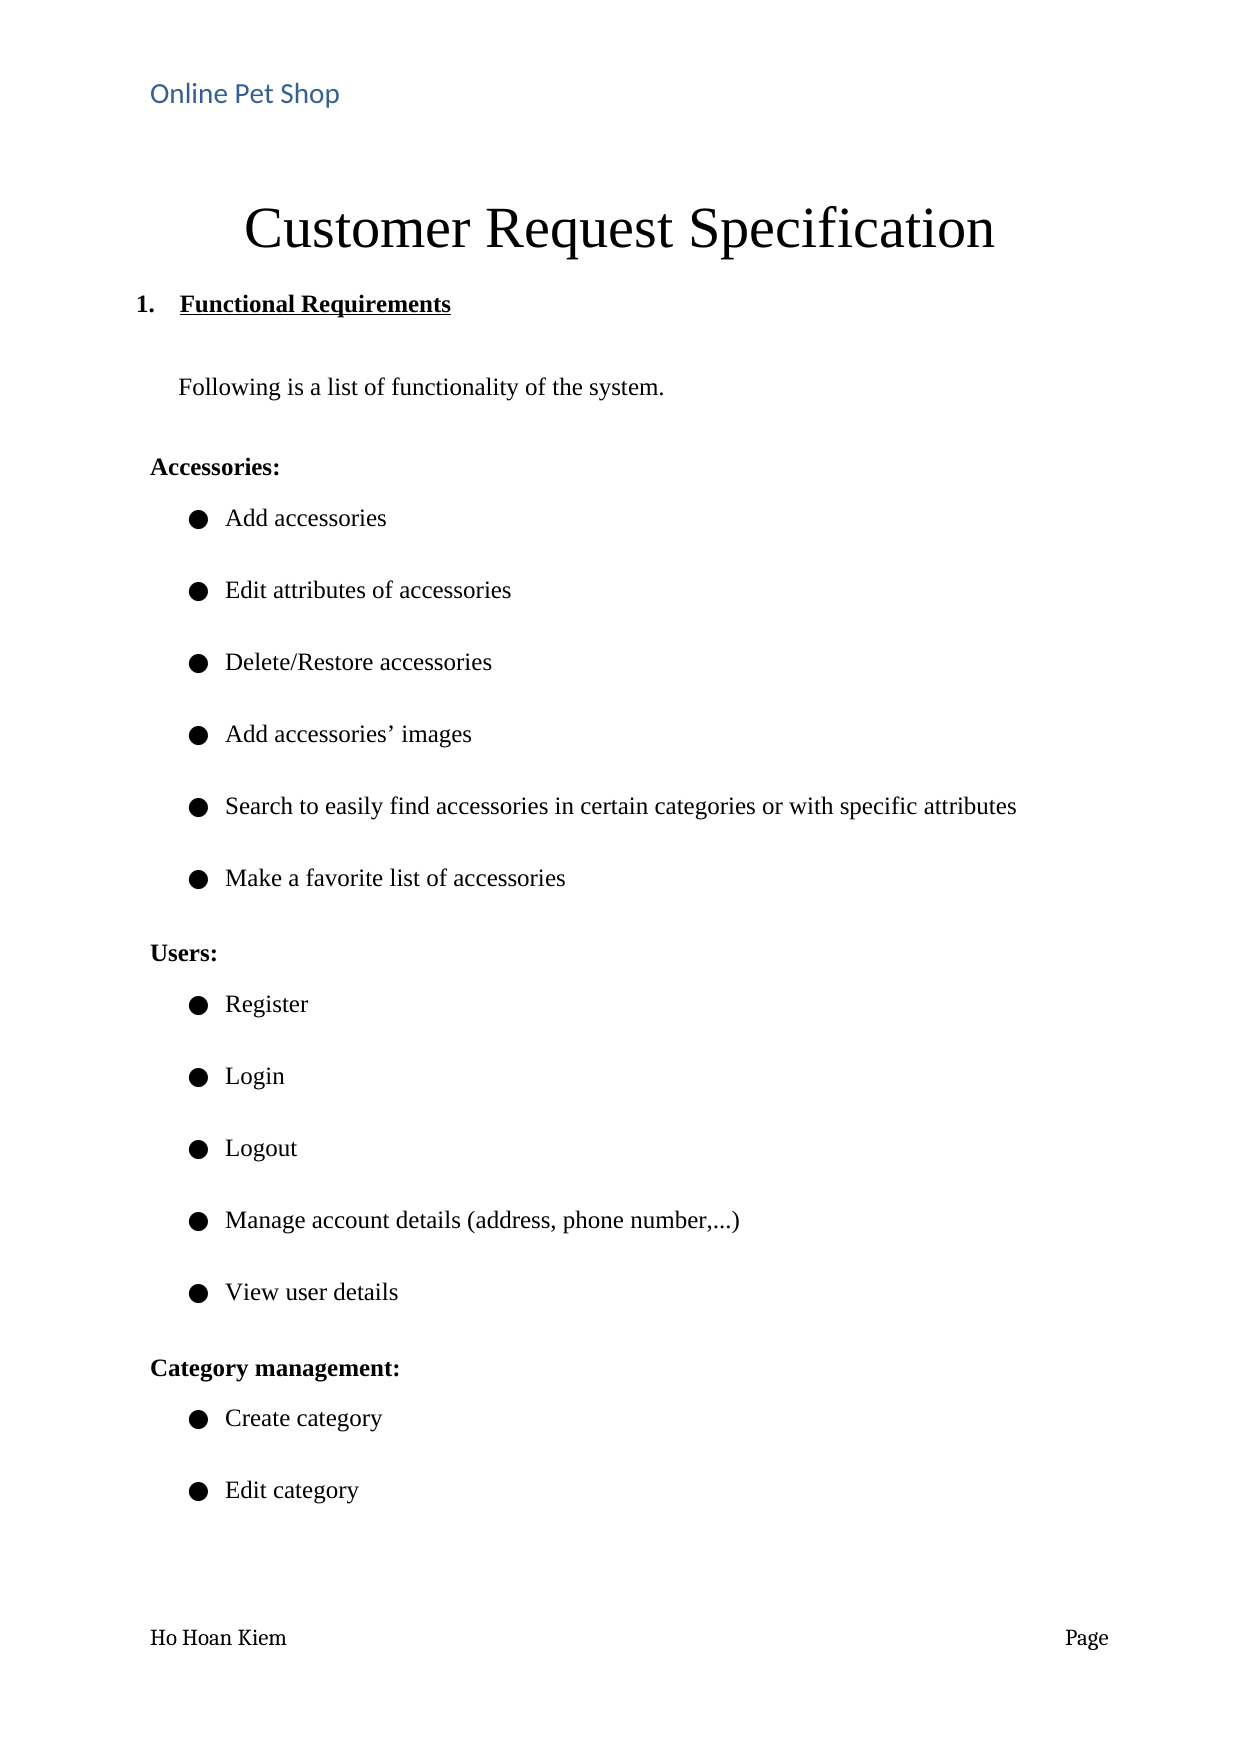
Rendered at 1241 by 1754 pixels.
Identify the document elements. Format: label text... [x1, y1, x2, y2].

list Delete/Restore accessories [187, 633, 1090, 685]
subtitle Users: [150, 938, 1090, 967]
list Edit category [187, 1462, 1090, 1513]
subtitle Category management: [150, 1353, 1090, 1381]
list Make a favorite list of accessories [187, 850, 1090, 901]
text Following is a list of functionality of the system. [178, 372, 1090, 400]
list Add accessories’ images [187, 706, 1090, 757]
list Manage account details (address, phone number,...) [187, 1192, 1090, 1243]
list View user details [187, 1264, 1090, 1315]
list Create category [187, 1390, 1090, 1441]
list Search to easily find accessories in certain categories or with specific attributes [187, 778, 1090, 829]
list Register [187, 976, 1090, 1027]
text Customer Request Specification [150, 193, 1090, 289]
subtitle Accessories: [150, 452, 1090, 481]
list Login [187, 1048, 1090, 1099]
list Functional Requirements [136, 289, 1090, 318]
list Logout [187, 1120, 1090, 1171]
list Edit attributes of accessories [187, 561, 1090, 613]
list Add accessories [187, 489, 1090, 541]
